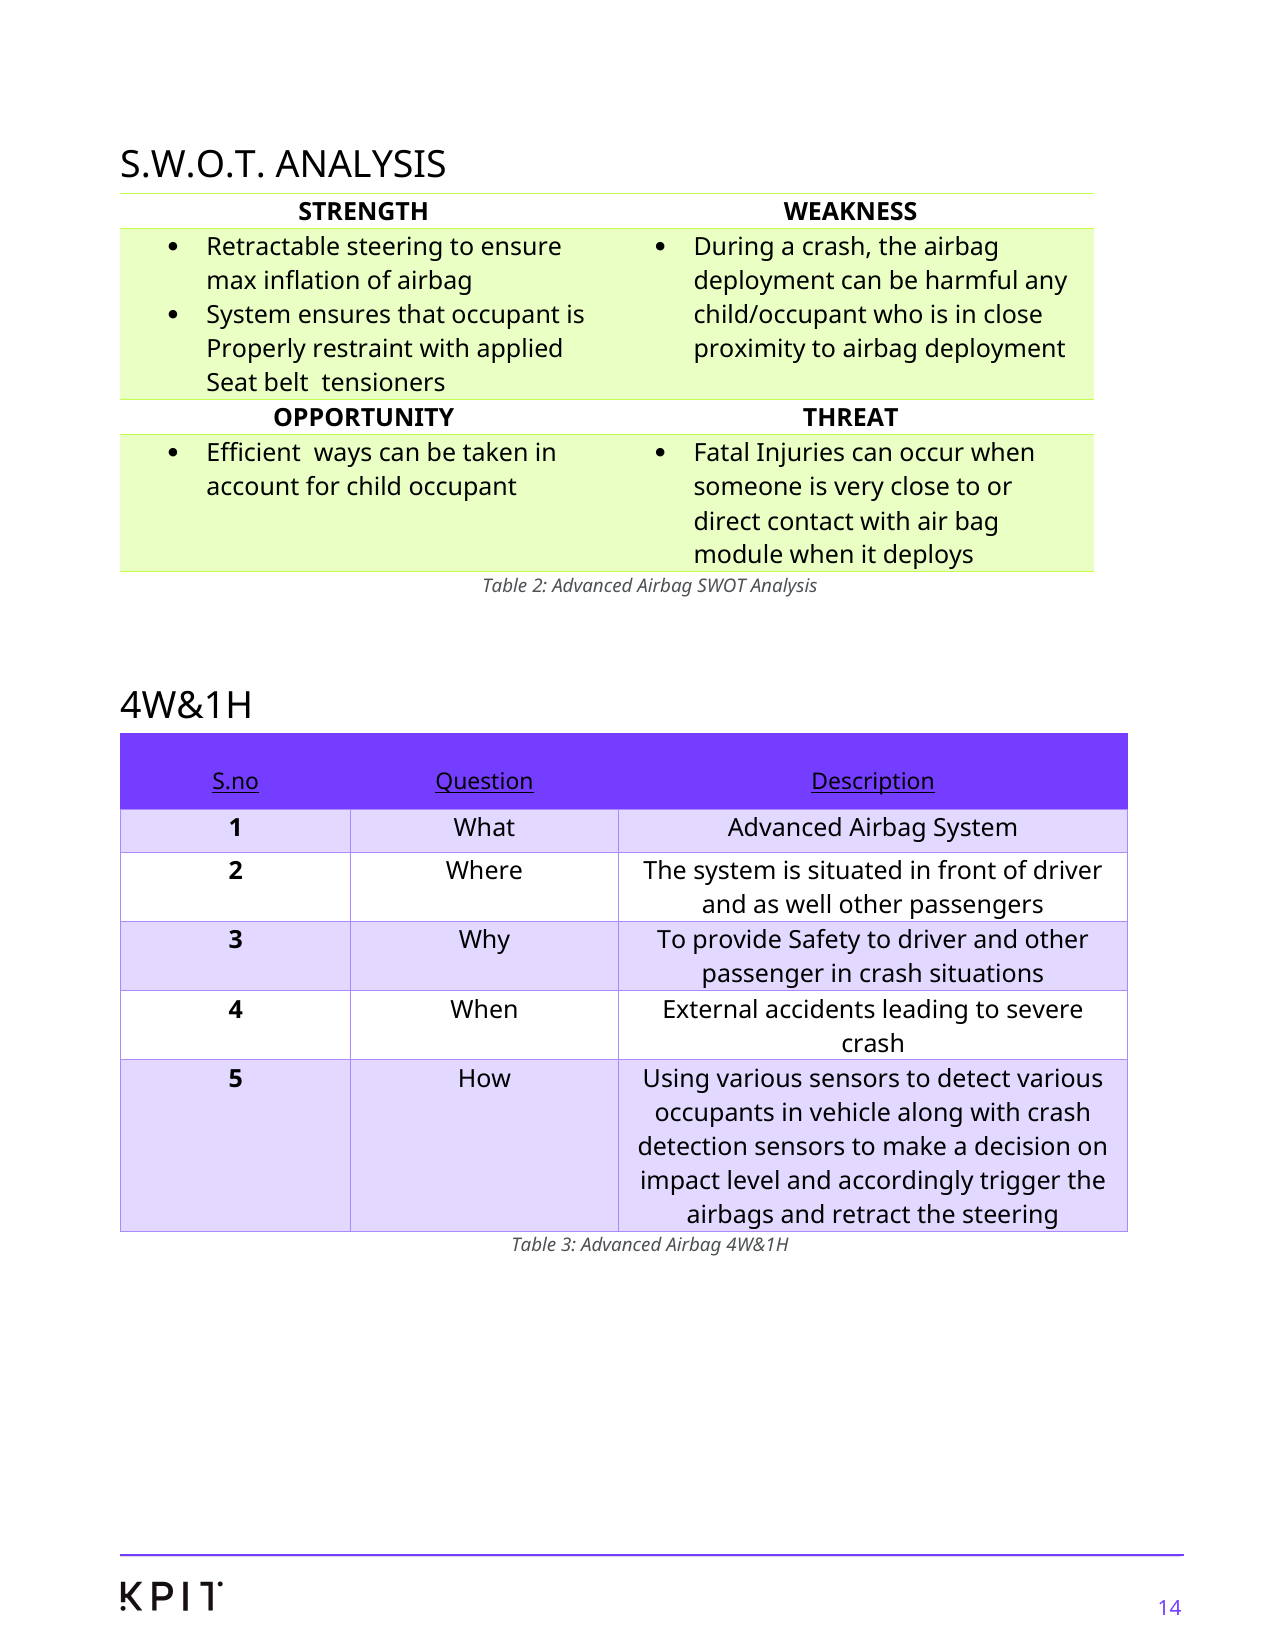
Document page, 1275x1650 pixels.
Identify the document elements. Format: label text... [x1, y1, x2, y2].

table_cell Retractable steering to ensure max inflation of airbag System ensures that occupant is Properly restraint with applied Seat belt tensioners [120, 229, 607, 399]
table_cell THREAT [607, 400, 1094, 434]
table_cell Where [351, 853, 618, 921]
text Table 3: Advanced Airbag 4W&1H [120, 1232, 1181, 1257]
table_cell Efficient ways can be taken in account for child occupant [120, 435, 607, 571]
table_header Question [351, 734, 618, 809]
picture [96, 1561, 247, 1632]
subtitle S.W.O.T. ANALYSIS [120, 137, 1181, 188]
table_cell 1 [121, 810, 350, 852]
text Table 2: Advanced Airbag SWOT Analysis [120, 572, 1181, 598]
table_header WEAKNESS [607, 194, 1094, 227]
table_cell What [351, 810, 618, 852]
table_header STRENGTH [120, 194, 607, 227]
table_cell Advanced Airbag System [619, 810, 1127, 852]
table_cell OPPORTUNITY [120, 400, 607, 434]
table_header S.no [121, 734, 350, 809]
table_cell How [351, 1060, 618, 1231]
table_cell During a crash, the airbag deployment can be harmful any child/occupant who is in close proximity to airbag deployment [607, 229, 1094, 399]
table_cell 5 [121, 1060, 350, 1231]
table_cell 2 [121, 853, 350, 921]
table_cell Fatal Injuries can occur when someone is very close to or direct contact with air bag module when it deploys [607, 435, 1094, 571]
table_cell External accidents leading to severe crash [619, 991, 1127, 1059]
table_cell 3 [121, 922, 350, 990]
table_cell Using various sensors to detect various occupants in vehicle along with crash detection sensors to make a decision on impact level and accordingly trigger the airbags and retract the steering [619, 1060, 1127, 1231]
table_cell The system is situated in front of driver and as well other passengers [619, 853, 1127, 921]
table_cell To provide Safety to driver and other passenger in crash situations [619, 922, 1127, 990]
table_header Description [619, 734, 1127, 809]
table_cell 4 [121, 991, 350, 1059]
table_cell Why [351, 922, 618, 990]
subtitle 4W&1H [120, 678, 1181, 729]
table_cell When [351, 991, 618, 1059]
